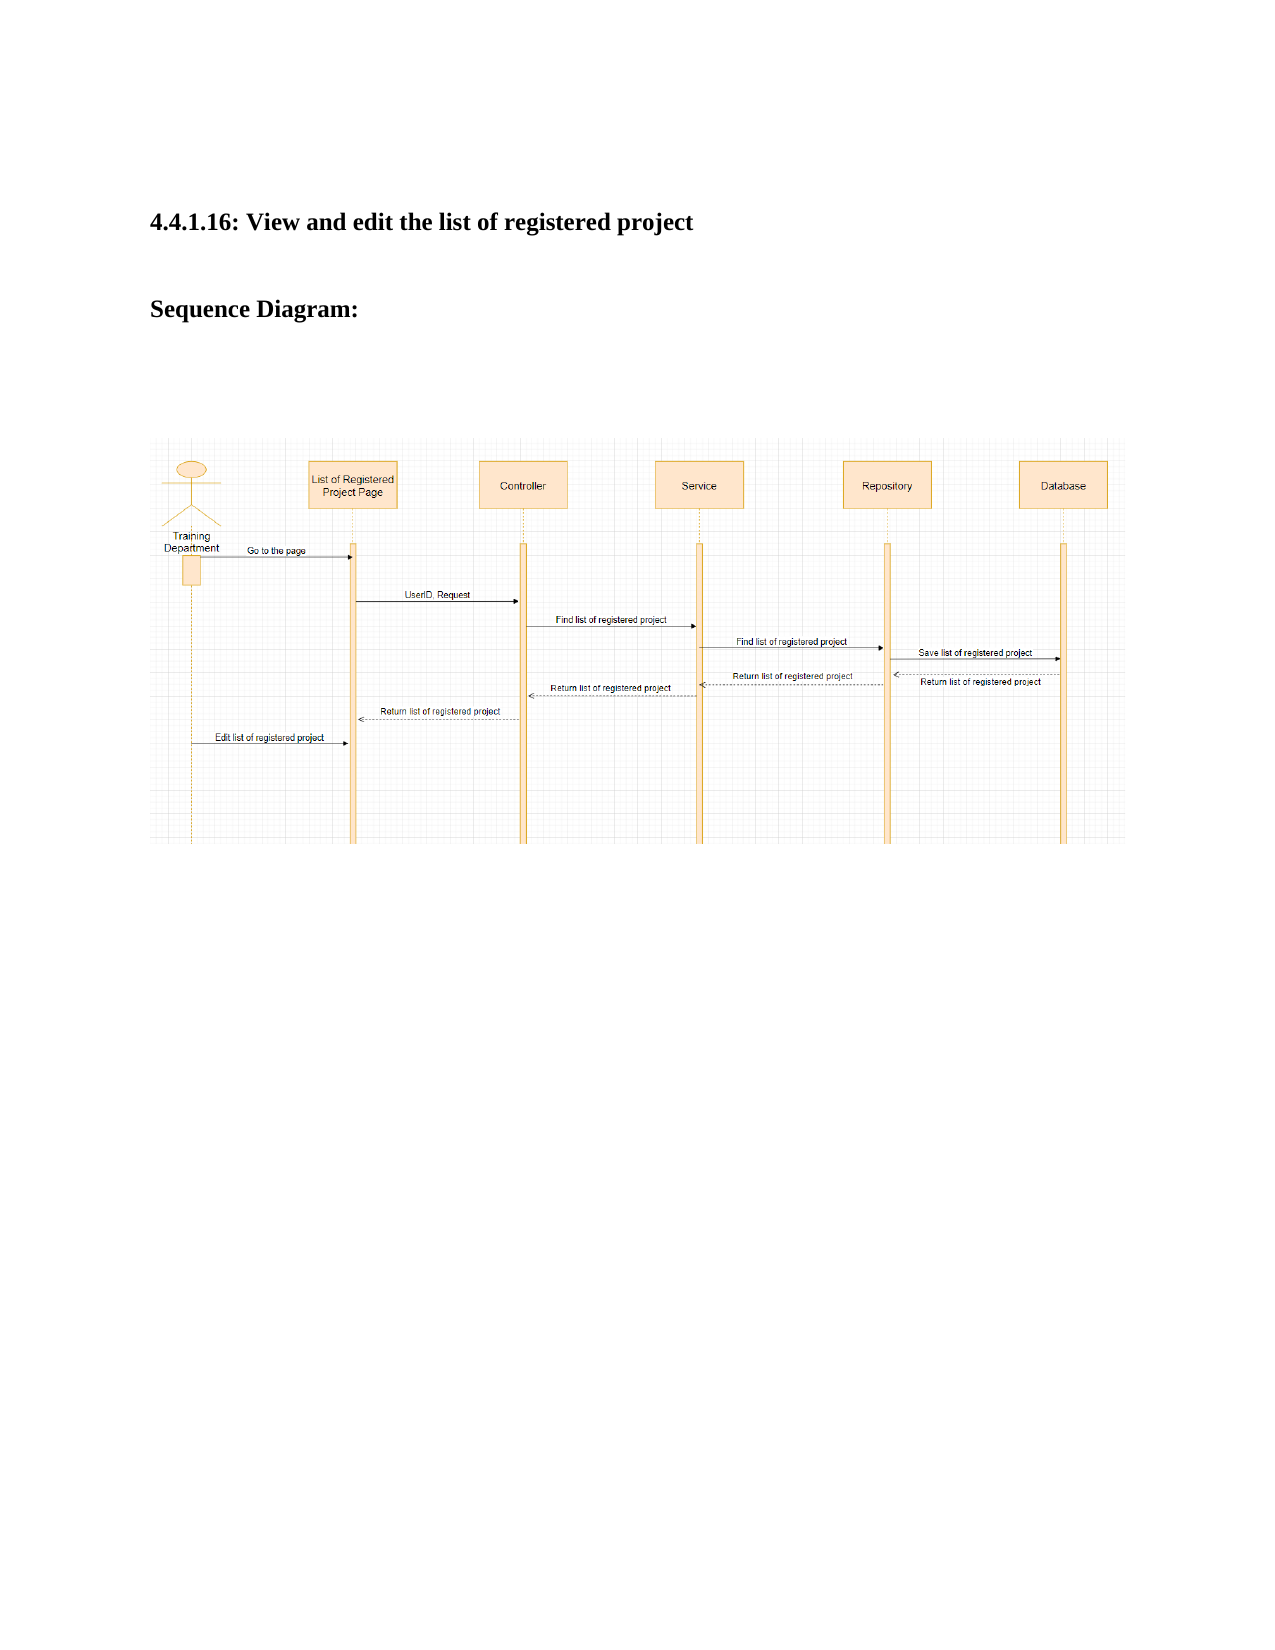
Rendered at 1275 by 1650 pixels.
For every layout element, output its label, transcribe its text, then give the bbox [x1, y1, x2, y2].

text 4.4.1.16: View and edit the list of registered project [150, 207, 1125, 236]
picture [150, 437, 1125, 844]
text Sequence Diagram: [150, 294, 1125, 322]
